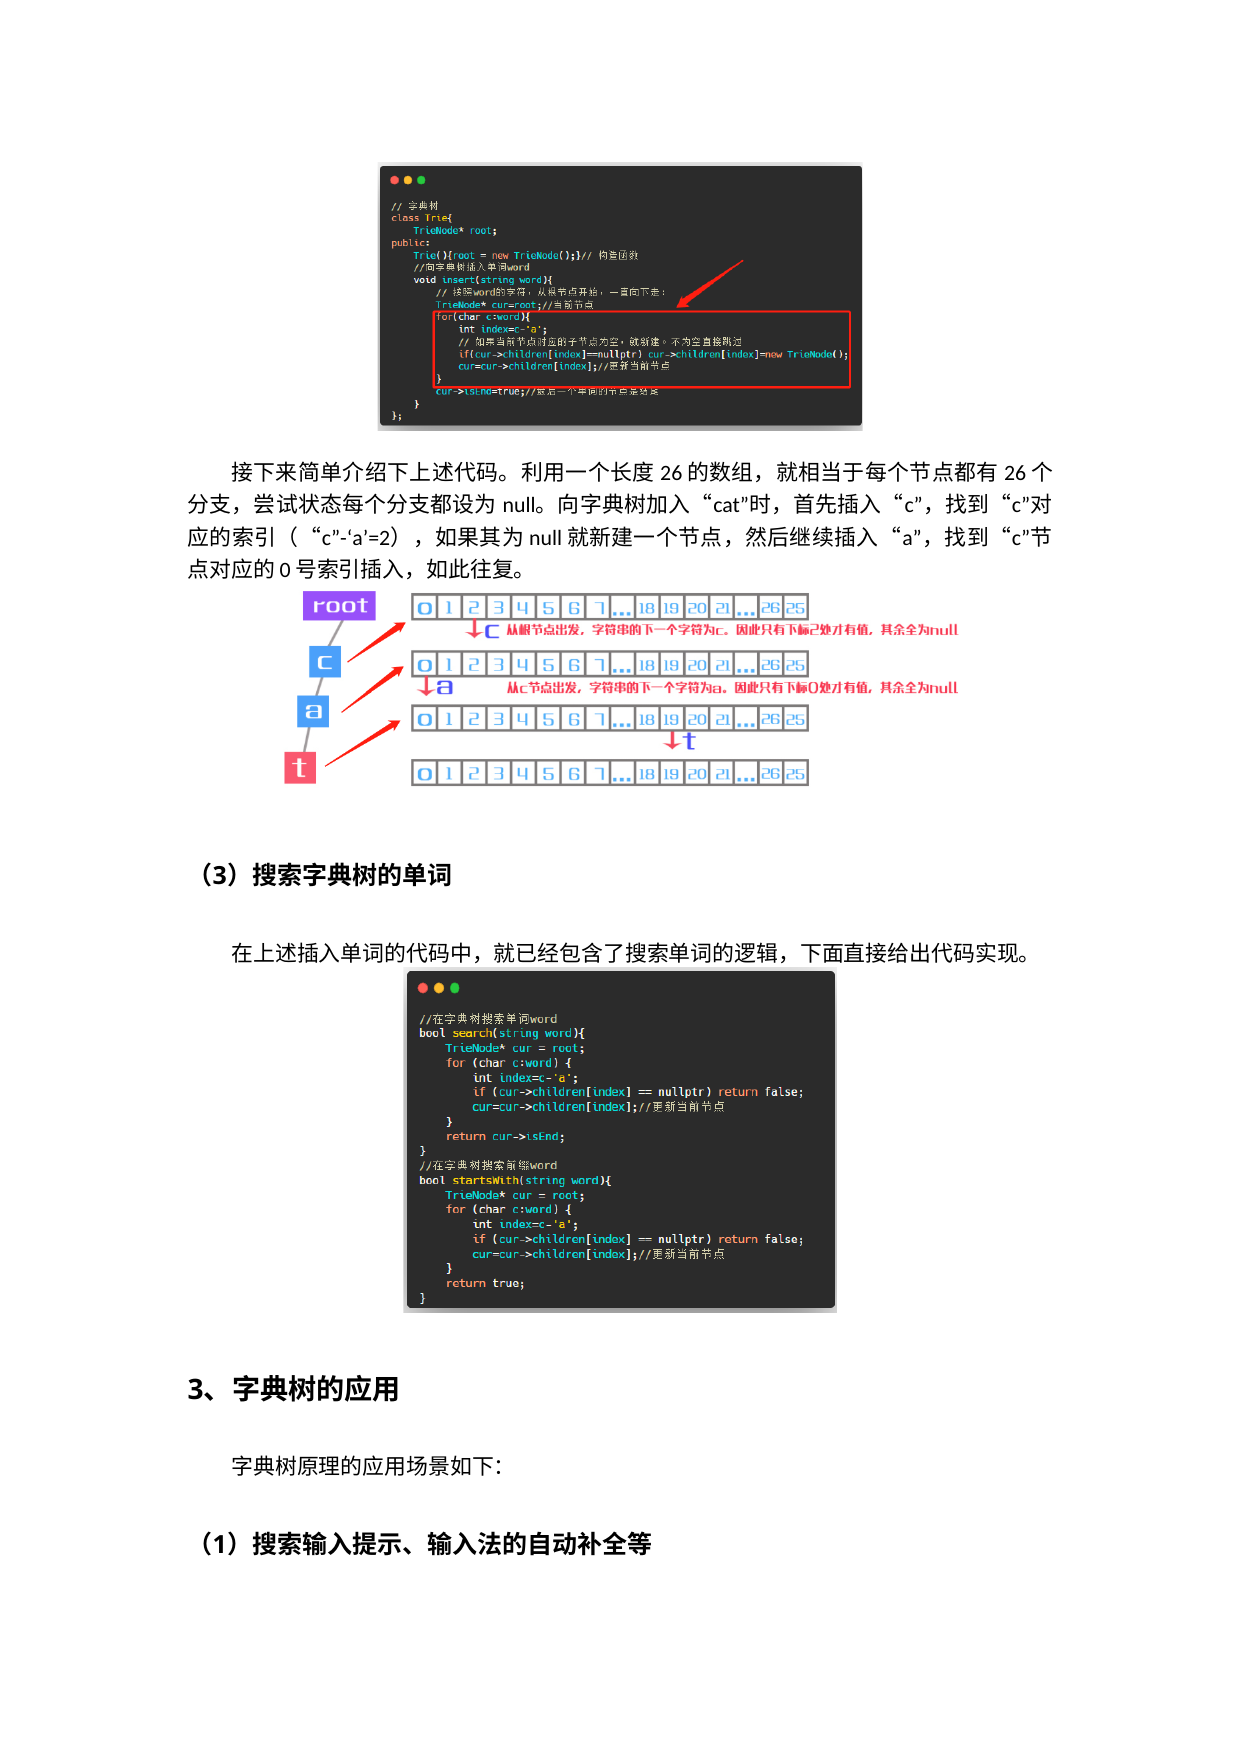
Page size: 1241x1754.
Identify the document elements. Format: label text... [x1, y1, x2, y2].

picture [273, 584, 967, 800]
picture [377, 162, 863, 431]
subtitle （3）搜索字典树的单词 [187, 841, 1053, 906]
picture [403, 967, 837, 1313]
text 在上述插入单词的代码中，就已经包含了搜索单词的逻辑，下面直接给出代码实现。 [187, 935, 1053, 968]
subtitle 字典树的应用 [187, 1354, 1053, 1419]
text 字典树原理的应用场景如下： [187, 1449, 1053, 1481]
subtitle （1）搜索输入提示、输入法的自动补全等 [187, 1510, 1053, 1575]
text 接下来简单介绍下上述代码。利用一个长度26的数组，就相当于每个节点都有26个分支，尝试状态每个分支都设为null。向字典树加入“cat”时，首先插入“c”，找到“c”对应的索引（“c”-‘a’=2），如果其为null就新建一个节点，然后继续插入“a”，找到“c”节点对应的0号索引插入，如此往复。 [187, 454, 1053, 584]
